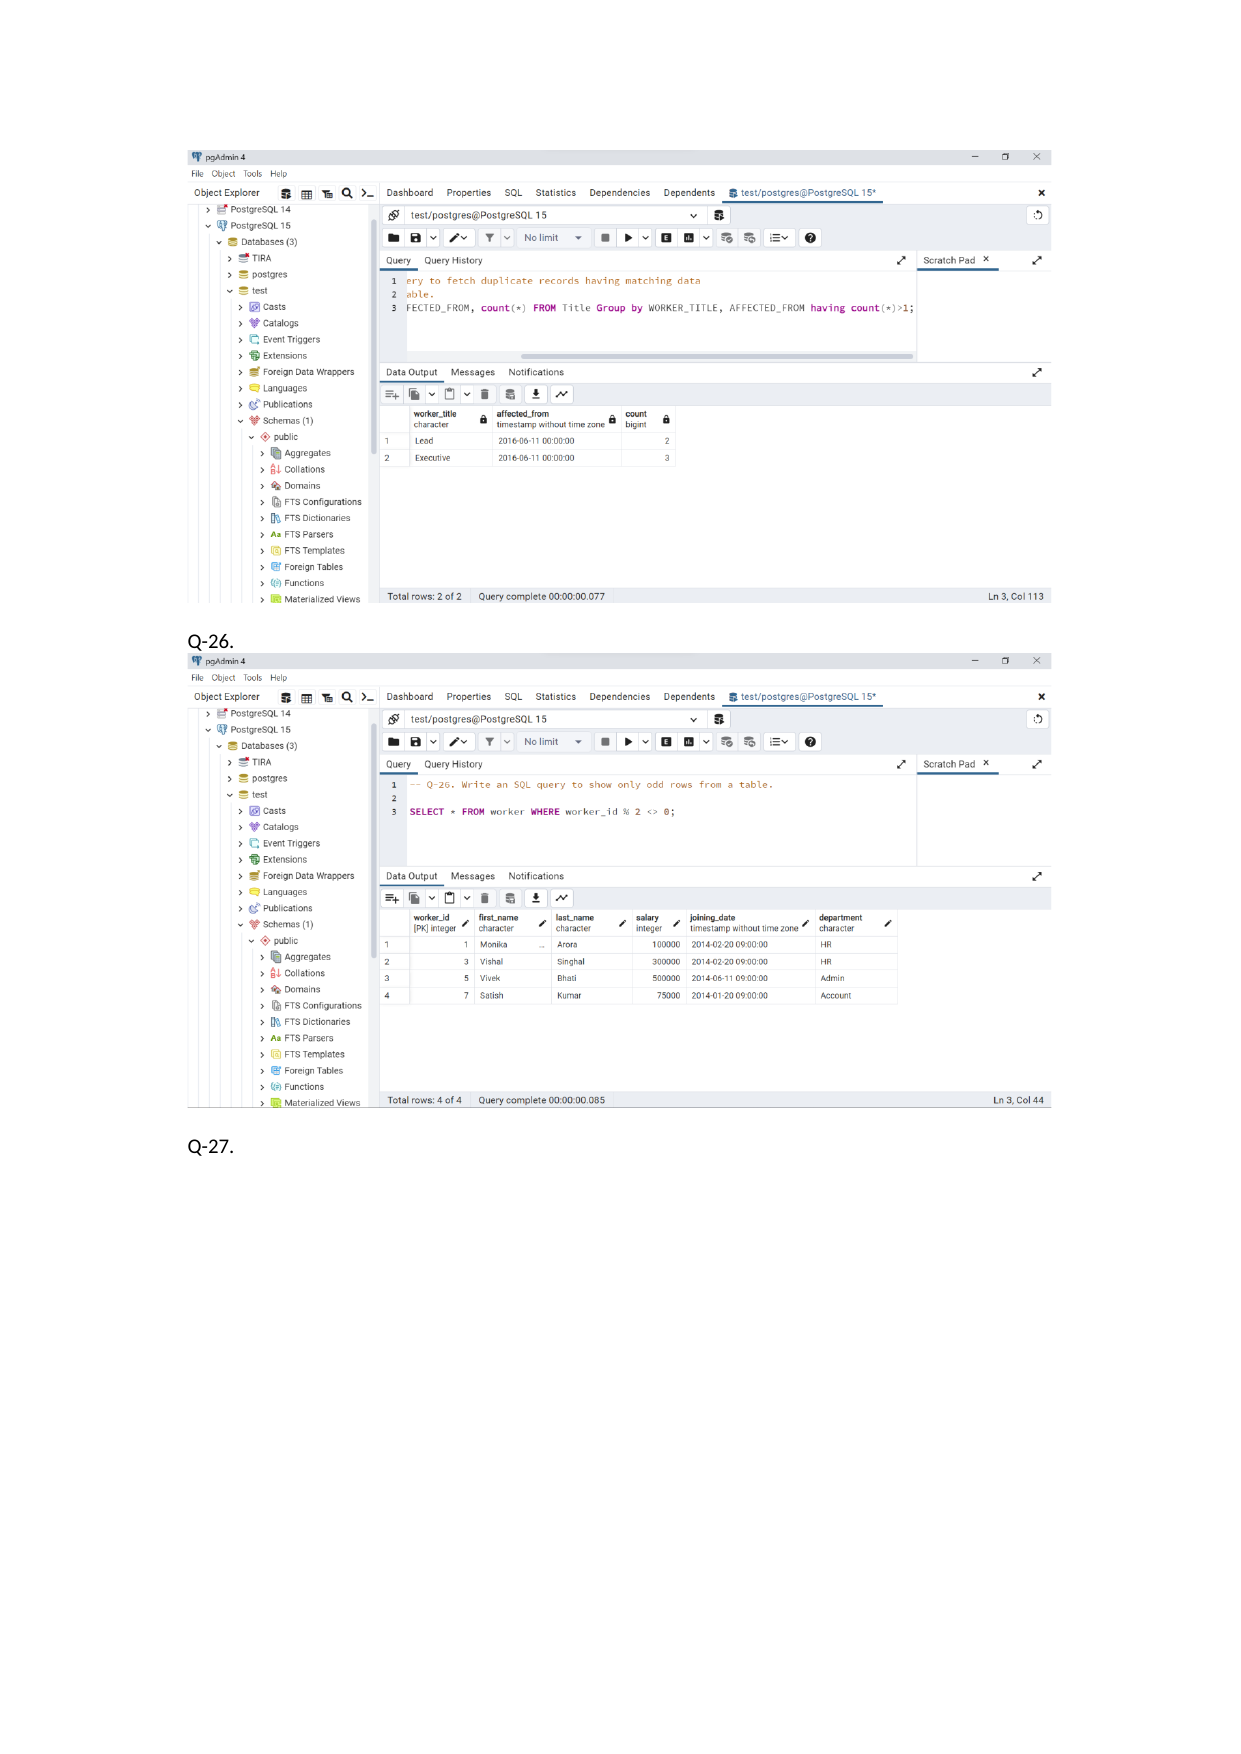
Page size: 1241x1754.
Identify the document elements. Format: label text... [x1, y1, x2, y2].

picture [187, 653, 1052, 1108]
text Q-26. [187, 628, 1053, 653]
picture [187, 150, 1052, 603]
text Q-27. [187, 1133, 1053, 1158]
